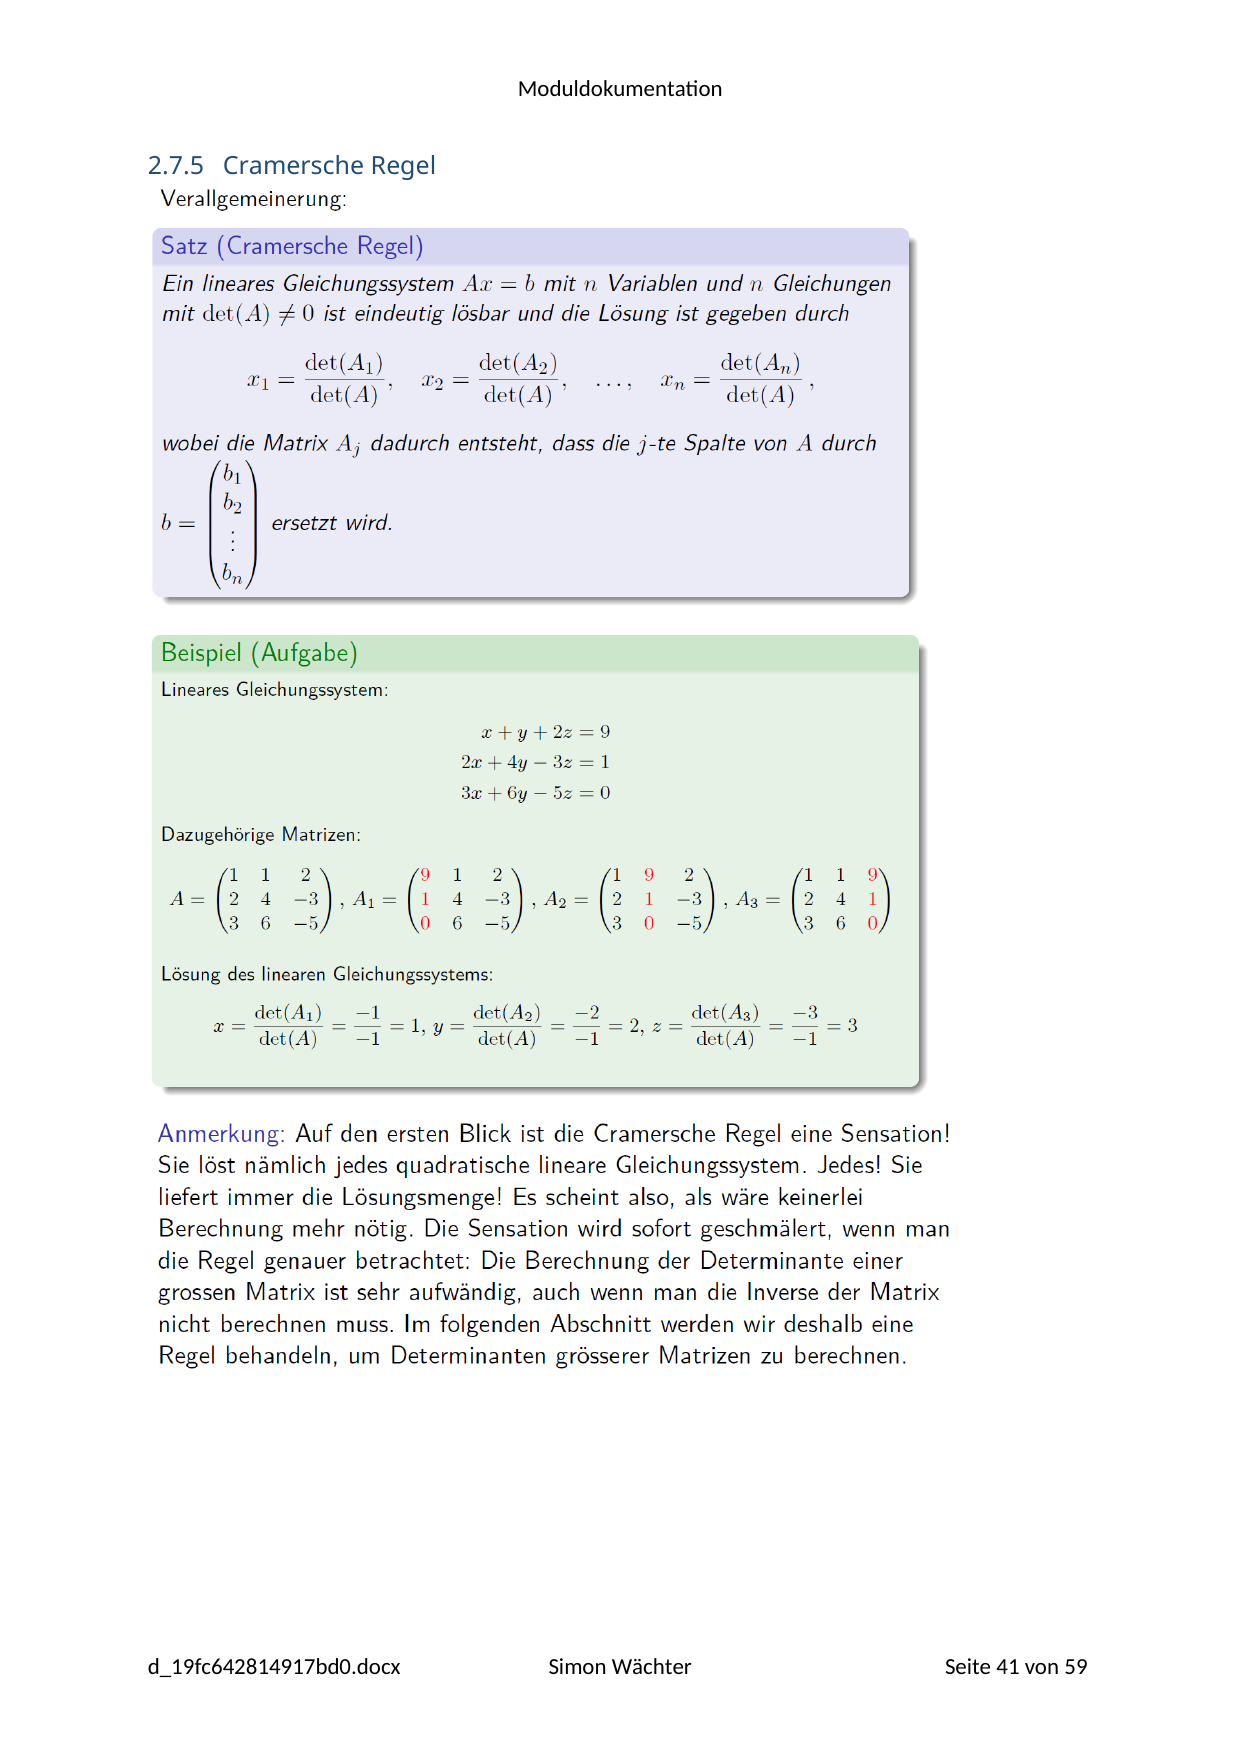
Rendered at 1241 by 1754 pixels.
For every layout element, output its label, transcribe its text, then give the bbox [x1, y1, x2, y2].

picture [147, 1117, 958, 1380]
picture [147, 628, 933, 1099]
subtitle Cramersche Regel [148, 148, 1093, 182]
picture [147, 184, 921, 610]
